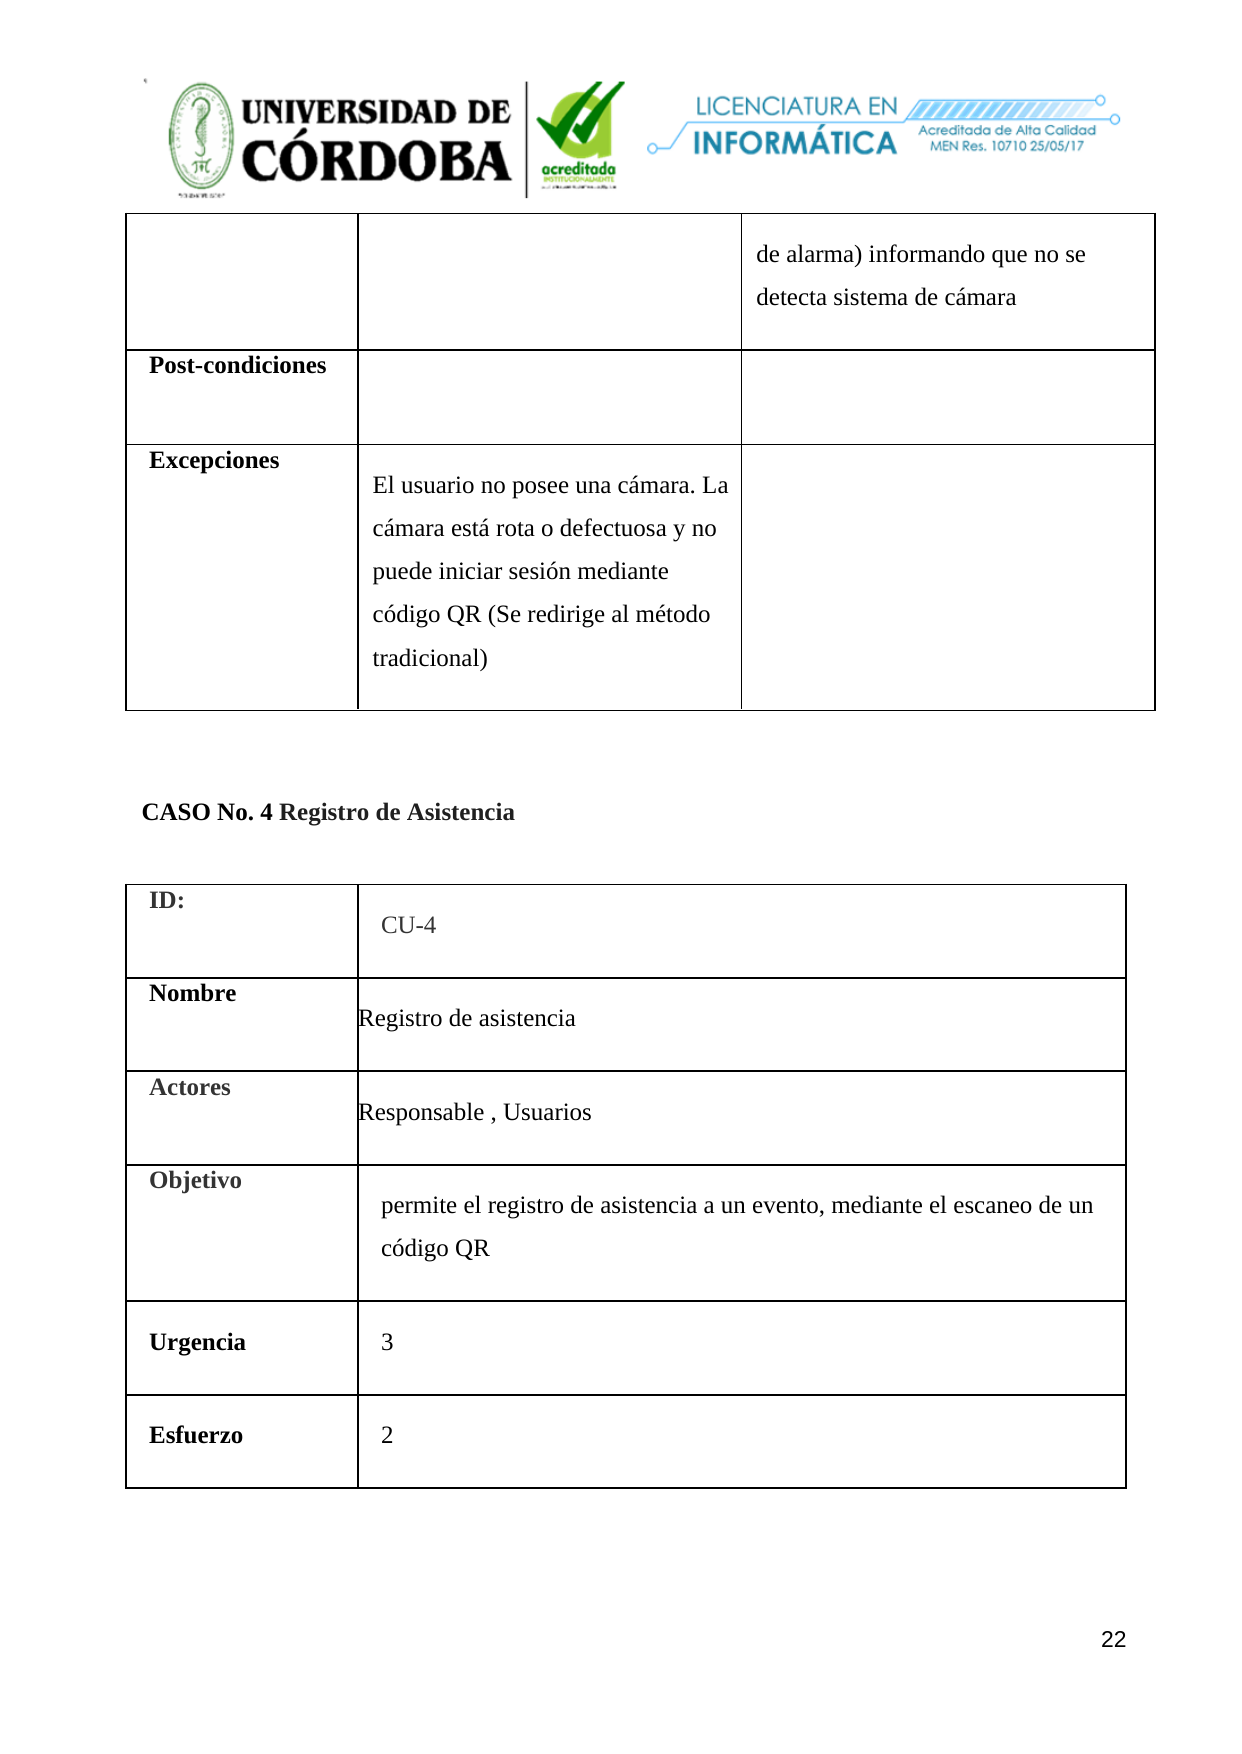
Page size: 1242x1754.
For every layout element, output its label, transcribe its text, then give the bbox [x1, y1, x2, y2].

table_cell 3 [359, 1302, 1125, 1394]
table_cell [742, 445, 1154, 709]
table_cell Esfuerzo [127, 1396, 357, 1487]
text CASO No. 4 Registro de Asistencia [140, 797, 1106, 826]
table_cell Post-condiciones [127, 351, 357, 443]
table_cell [359, 351, 741, 443]
table_cell Nombre [127, 979, 357, 1070]
table_cell Sistema no detecta cámara (da mensaje de alarma) informando que no se detecta sistema de cámara [742, 214, 1154, 349]
table_cell Registro de asistencia [359, 979, 1125, 1070]
picture [136, 52, 1127, 213]
table_cell Responsable , Usuarios [359, 1072, 1125, 1164]
table_cell El usuario no posee una cámara. La cámara está rota o defectuosa y no puede iniciar sesión mediante código QR (Se redirige al método tradicional) [359, 445, 741, 709]
table_cell Urgencia [127, 1302, 357, 1394]
table_header ID: [127, 885, 357, 977]
table_cell Excepciones [127, 445, 357, 709]
table_header CU-4 [359, 885, 1125, 977]
table_cell permite el registro de asistencia a un evento, mediante el escaneo de un código QR [359, 1166, 1125, 1300]
table_cell [742, 351, 1154, 443]
table_cell Actores [127, 1072, 357, 1164]
table_cell [359, 214, 741, 349]
table_cell 2 [359, 1396, 1125, 1487]
table_cell Objetivo [127, 1166, 357, 1300]
